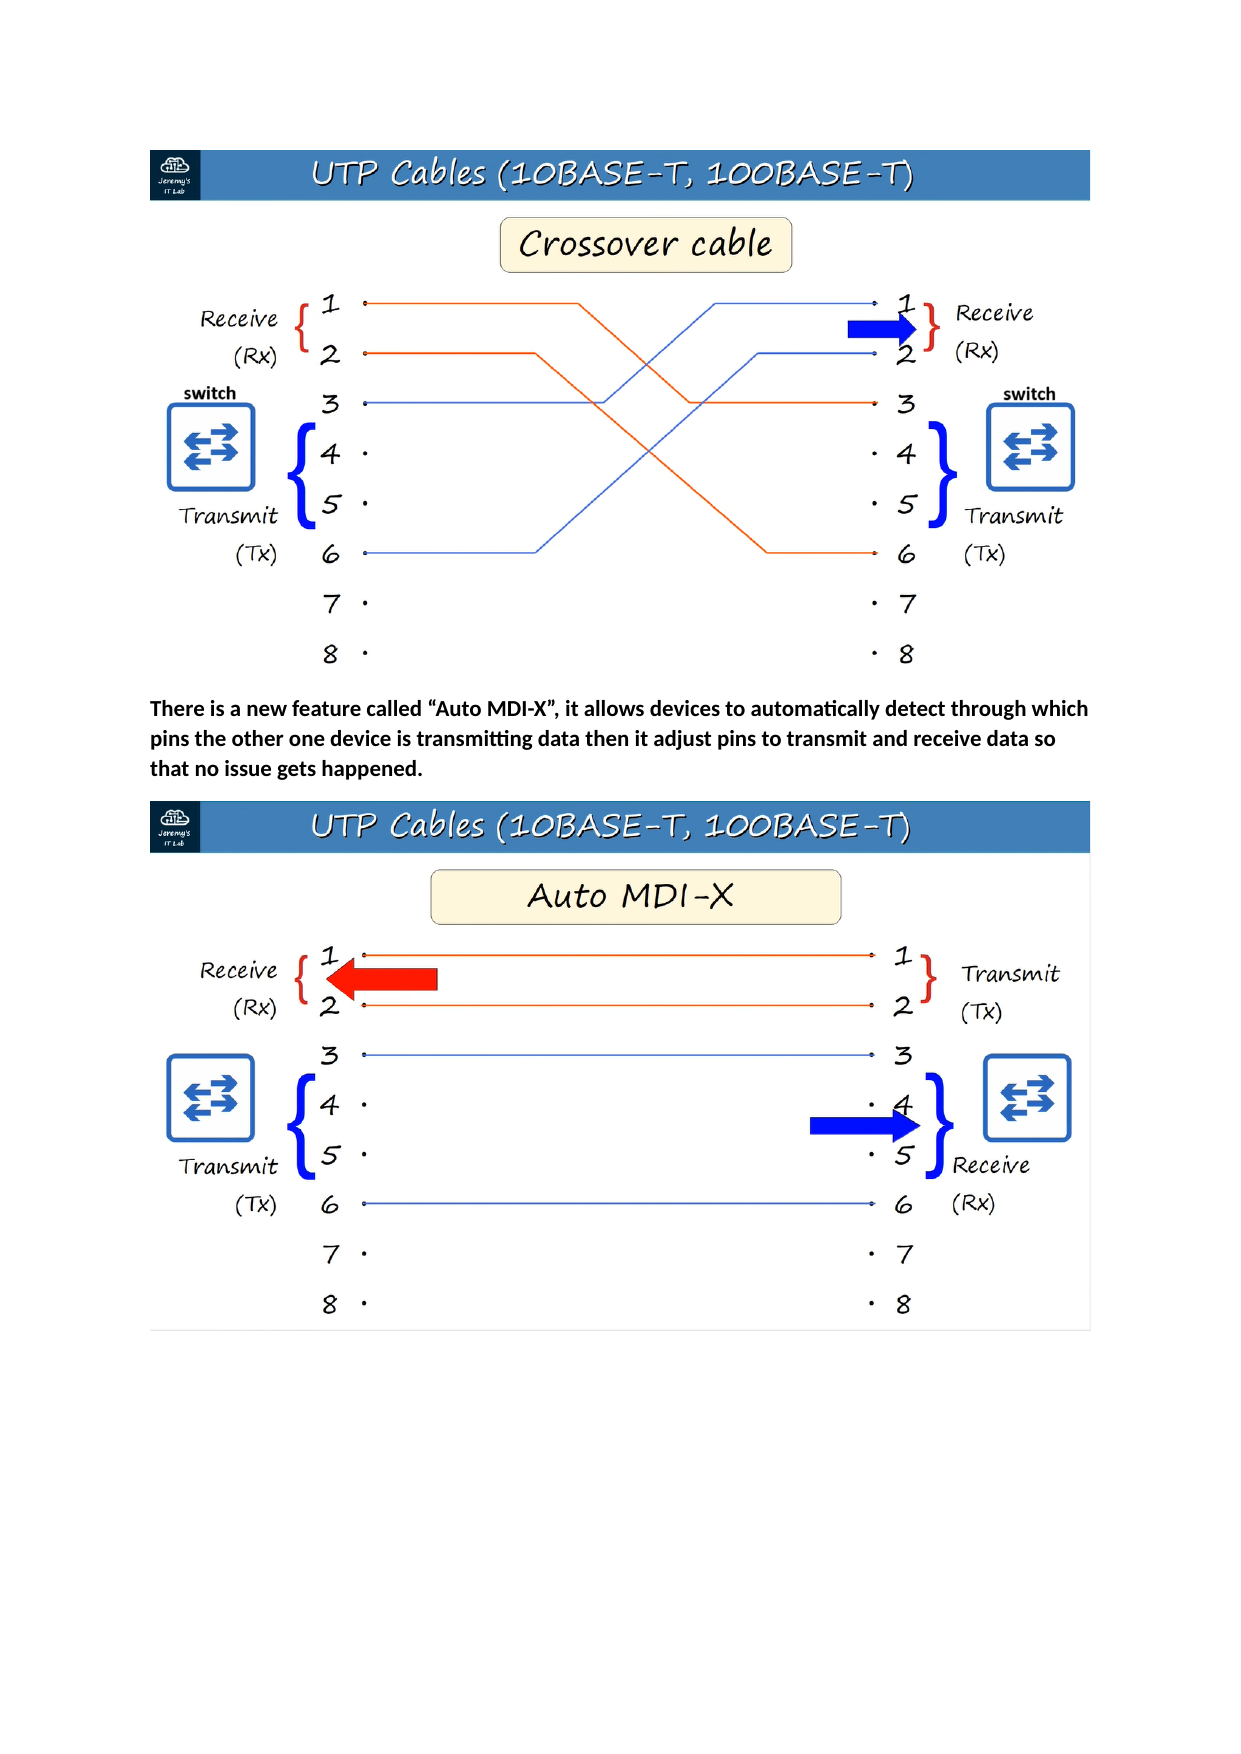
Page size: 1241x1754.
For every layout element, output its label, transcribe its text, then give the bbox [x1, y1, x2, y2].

picture [150, 150, 1091, 675]
picture [150, 801, 1091, 1331]
text There is a new feature called “Auto MDI-X”, it allows devices to automatically detect through which pins the other one device is transmitting data then it adjust pins to transmit and receive data so that no issue gets happened. [150, 694, 1090, 782]
